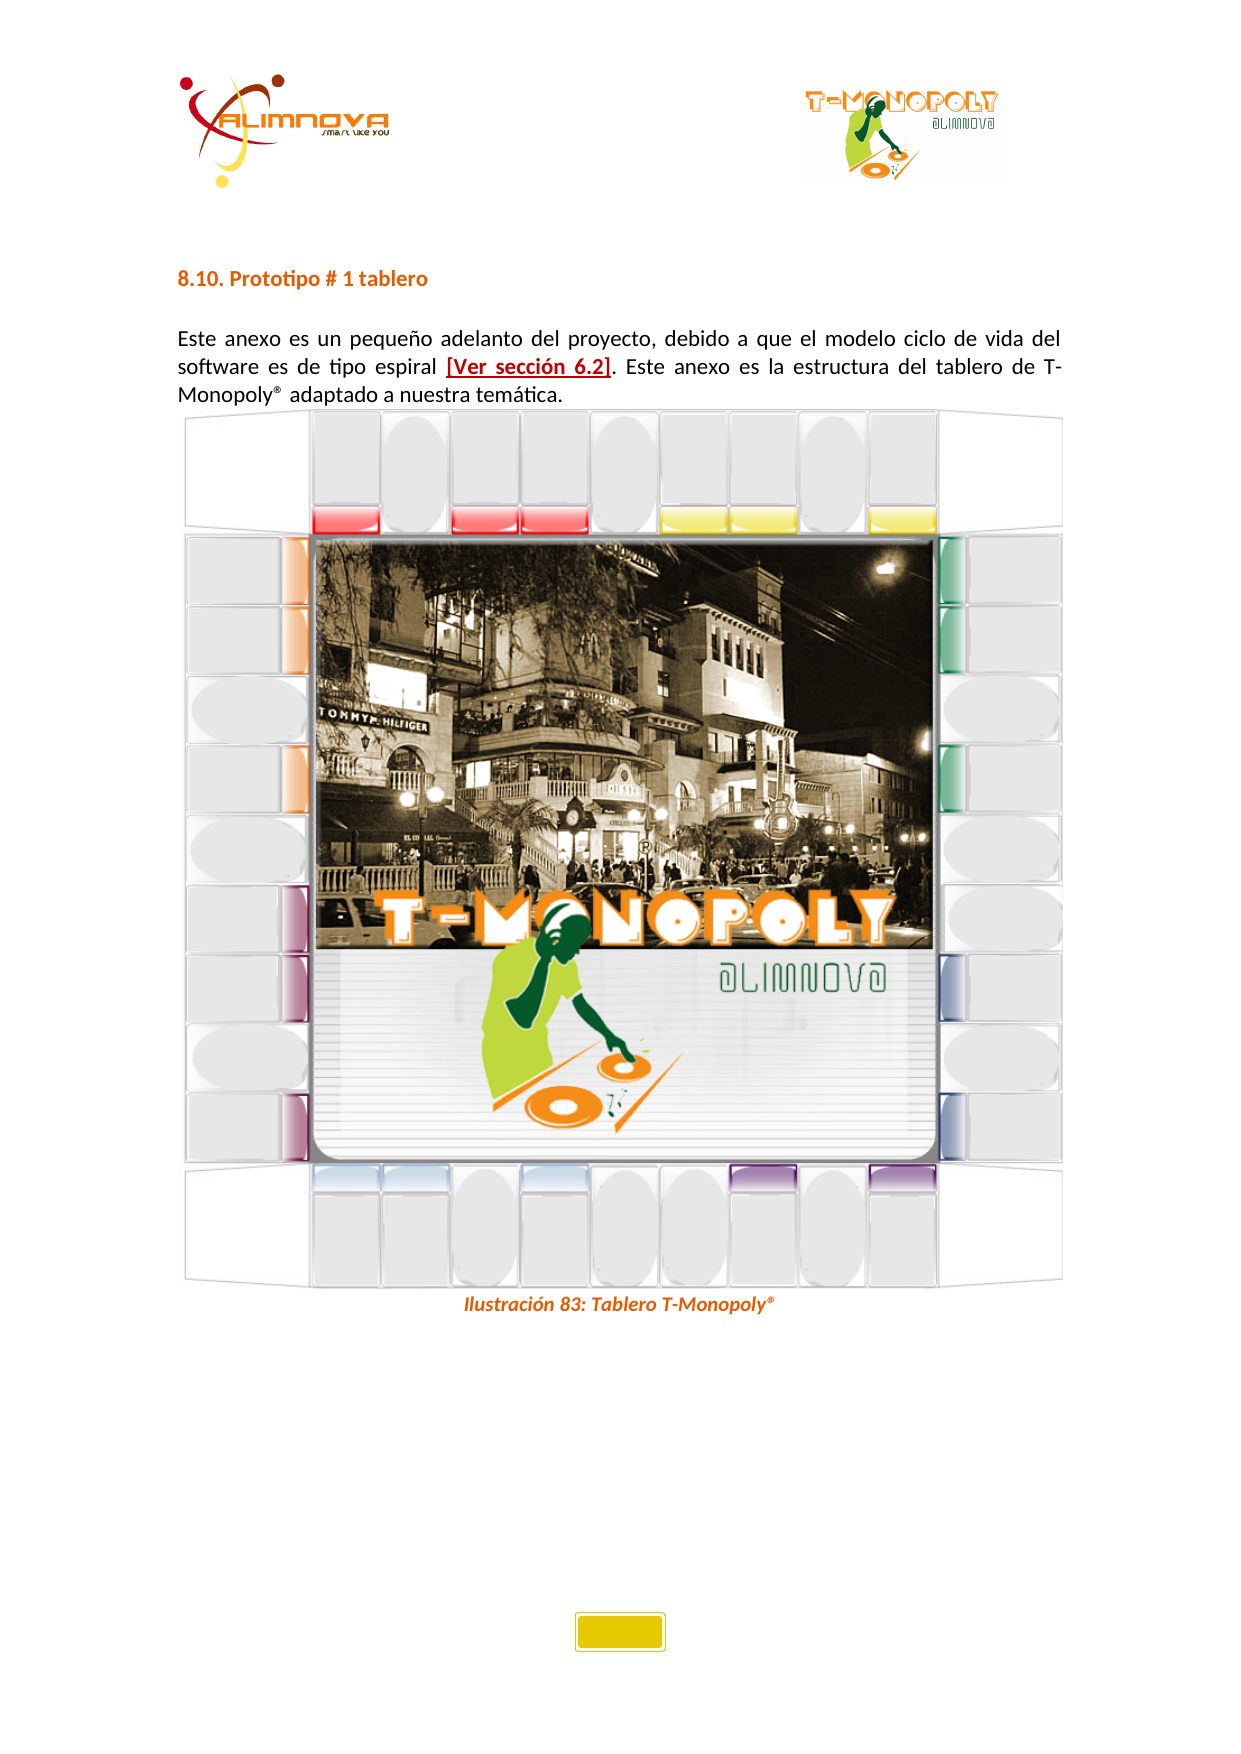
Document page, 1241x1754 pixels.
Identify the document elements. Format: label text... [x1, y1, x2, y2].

picture [177, 408, 1063, 1291]
picture [177, 73, 389, 189]
subtitle 8.10. Prototipo # 1 tablero [177, 264, 1063, 292]
text Este anexo es un pequeño adelanto del proyecto, debido a que el modelo ciclo de vida del software es de tipo espiral [Ver sección 6.2]. Este anexo es la estructura del tablero de T-Monopoly® adaptado a nuestra temática. [177, 324, 1063, 408]
picture [802, 79, 1002, 184]
